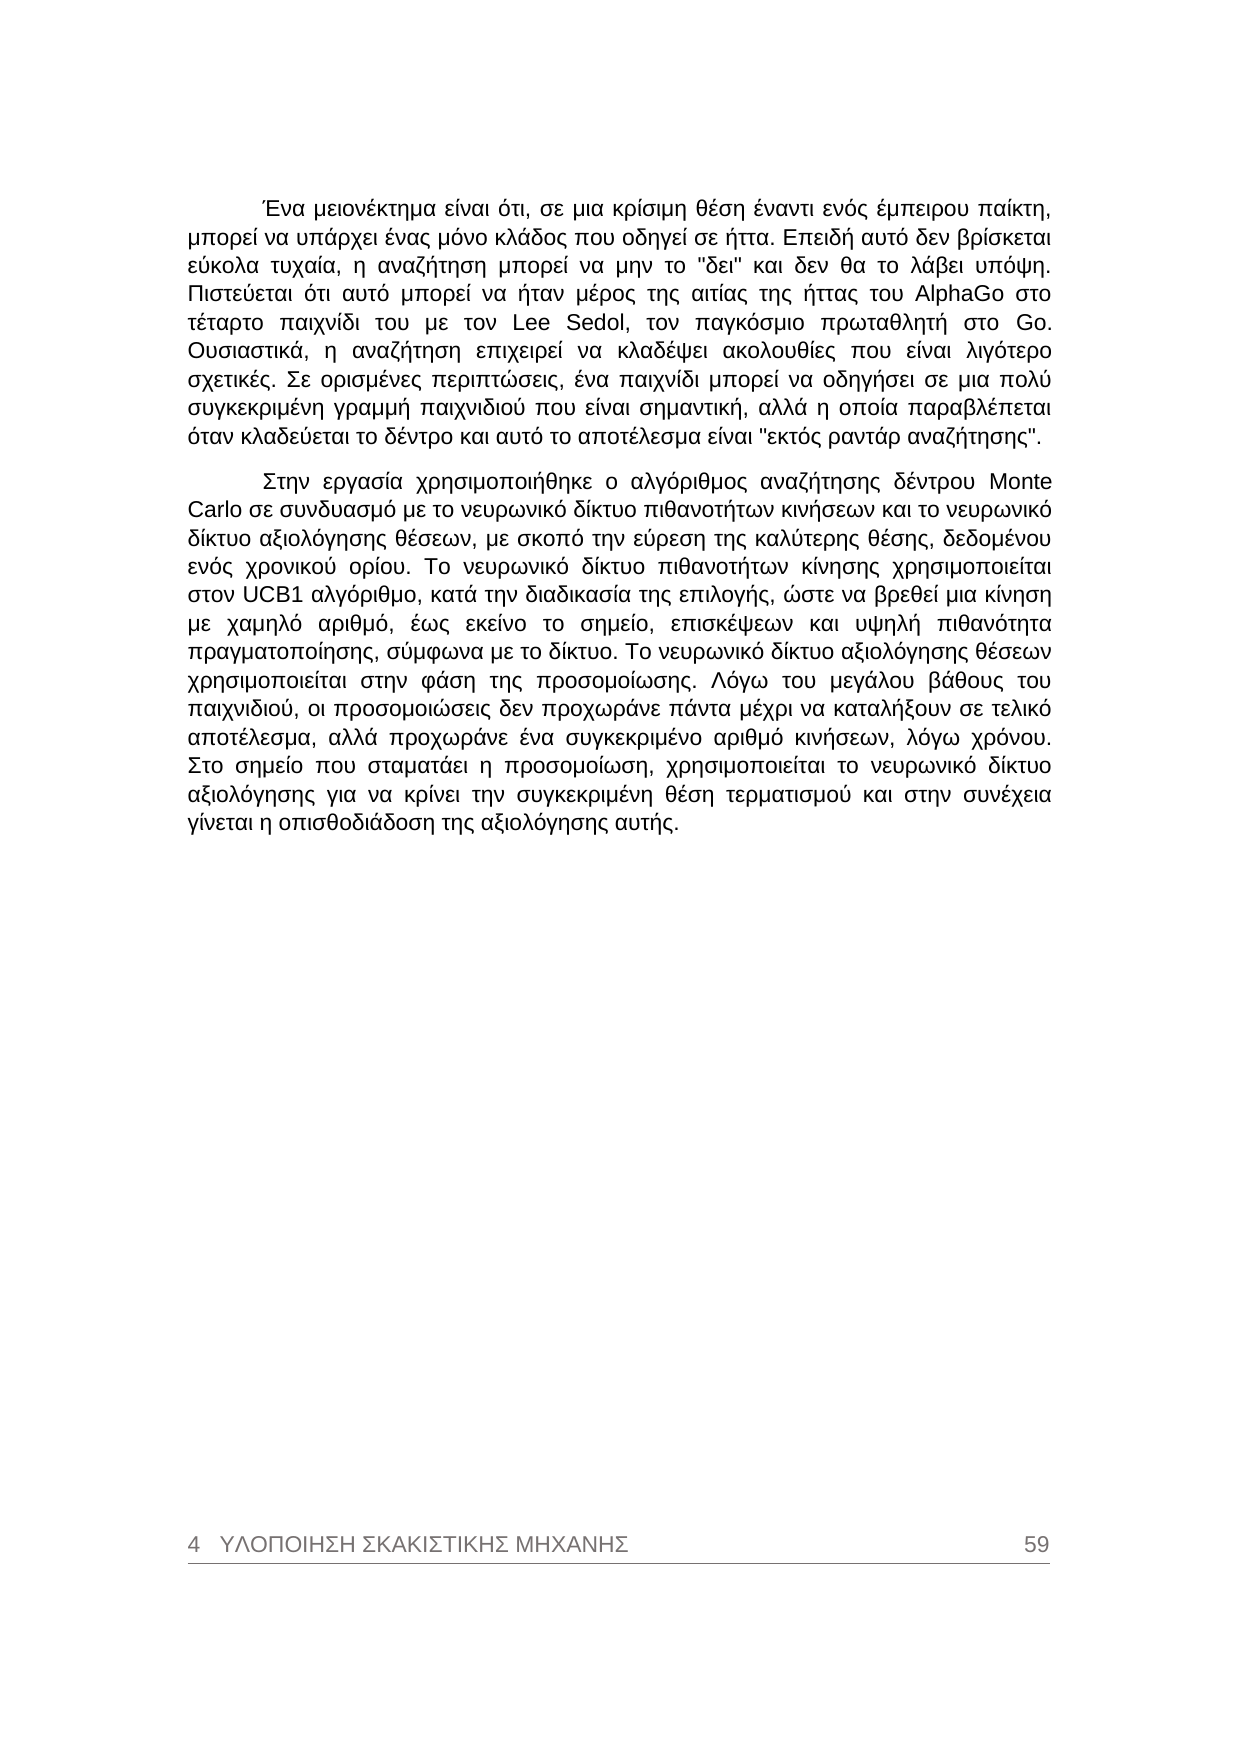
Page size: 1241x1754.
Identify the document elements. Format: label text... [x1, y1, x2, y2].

text Ένα μειονέκτημα είναι ότι, σε μια κρίσιμη θέση έναντι ενός έμπειρου παίκτη, μπορεί να υπάρχει ένας μόνο κλάδος που οδηγεί σε ήττα. Επειδή αυτό δεν βρίσκεται εύκολα τυχαία, η αναζήτηση μπορεί να μην το "δει" και δεν θα το λάβει υπόψη. Πιστεύεται ότι αυτό μπορεί να ήταν μέρος της αιτίας της ήττας του AlphaGo στο τέταρτο παιχνίδι του με τον Lee Sedol, τον παγκόσμιο πρωταθλητή στο Go. Ουσιαστικά, η αναζήτηση επιχειρεί να κλαδέψει ακολουθίες που είναι λιγότερο σχετικές. Σε ορισμένες περιπτώσεις, ένα παιχνίδι μπορεί να οδηγήσει σε μια πολύ συγκεκριμένη γραμμή παιχνιδιού που είναι σημαντική, αλλά η οποία παραβλέπεται όταν κλαδεύεται το δέντρο και αυτό το αποτέλεσμα είναι "εκτός ραντάρ αναζήτησης". [187, 195, 1053, 449]
text 4 ΥΛΟΠΟΙΗΣΗ ΣΚΑΚΙΣΤΙΚΗΣ ΜΗΧΑΝΗΣ 59 [187, 1531, 1053, 1566]
text Στην εργασία χρησιμοποιήθηκε ο αλγόριθμος αναζήτησης δέντρου Monte Carlo σε συνδυασμό με το νευρωνικό δίκτυο πιθανοτήτων κινήσεων και το νευρωνικό δίκτυο αξιολόγησης θέσεων, με σκοπό την εύρεση της καλύτερης θέσης, δεδομένου ενός χρονικού ορίου. Το νευρωνικό δίκτυο πιθανοτήτων κίνησης χρησιμοποιείται στον UCB1 αλγόριθμο, κατά την διαδικασία της επιλογής, ώστε να βρεθεί μια κίνηση με χαμηλό αριθμό, έως εκείνο το σημείο, επισκέψεων και υψηλή πιθανότητα πραγματοποίησης, σύμφωνα με το δίκτυο. Το νευρωνικό δίκτυο αξιολόγησης θέσεων χρησιμοποιείται στην φάση της προσομοίωσης. Λόγω του μεγάλου βάθους του παιχνιδιού, οι προσομοιώσεις δεν προχωράνε πάντα μέχρι να καταλήξουν σε τελικό αποτέλεσμα, αλλά προχωράνε ένα συγκεκριμένο αριθμό κινήσεων, λόγω χρόνου. Στο σημείο που σταματάει η προσομοίωση, χρησιμοποιείται το νευρωνικό δίκτυο αξιολόγησης για να κρίνει την συγκεκριμένη θέση τερματισμού και στην συνέχεια γίνεται η οπισθοδιάδοση της αξιολόγησης αυτής. [187, 468, 1053, 835]
